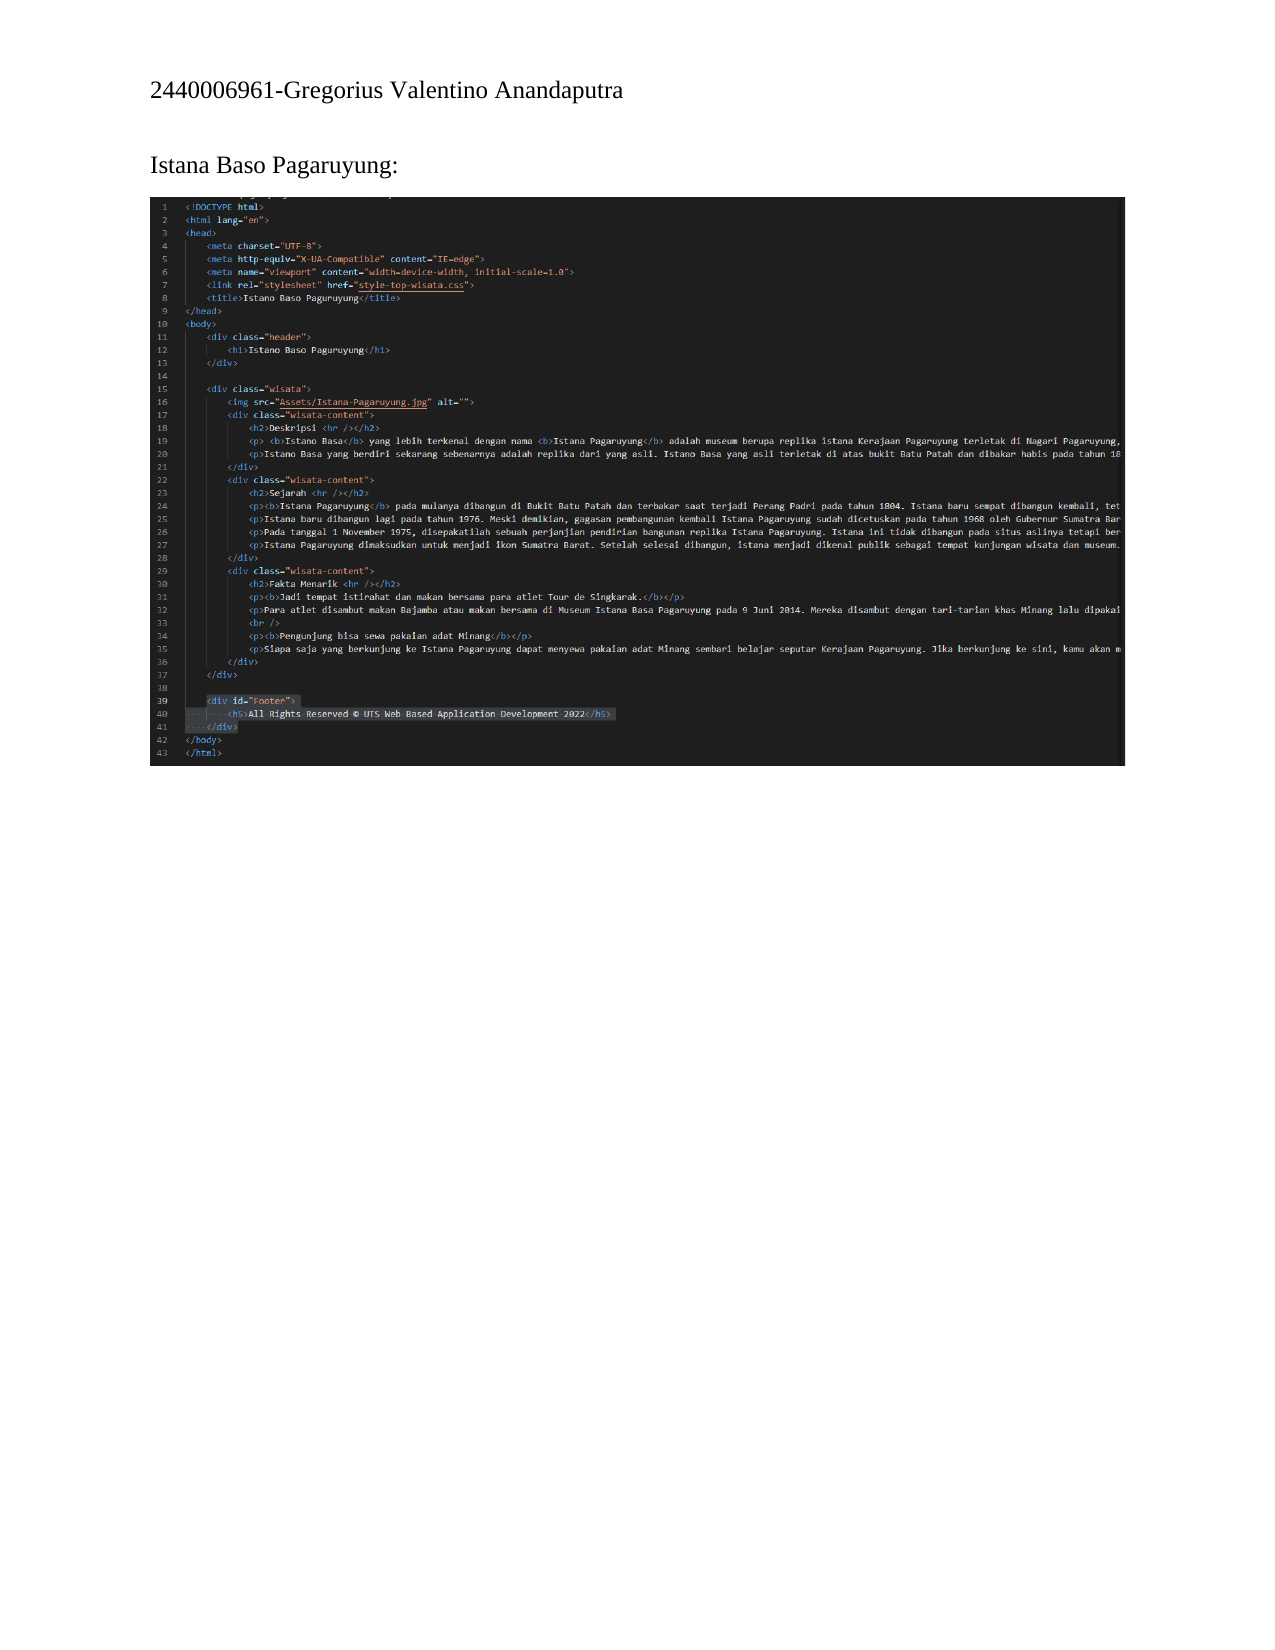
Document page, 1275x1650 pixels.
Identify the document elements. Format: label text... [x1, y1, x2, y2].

text Istana Baso Pagaruyung: [150, 150, 1125, 179]
picture [150, 197, 1125, 766]
